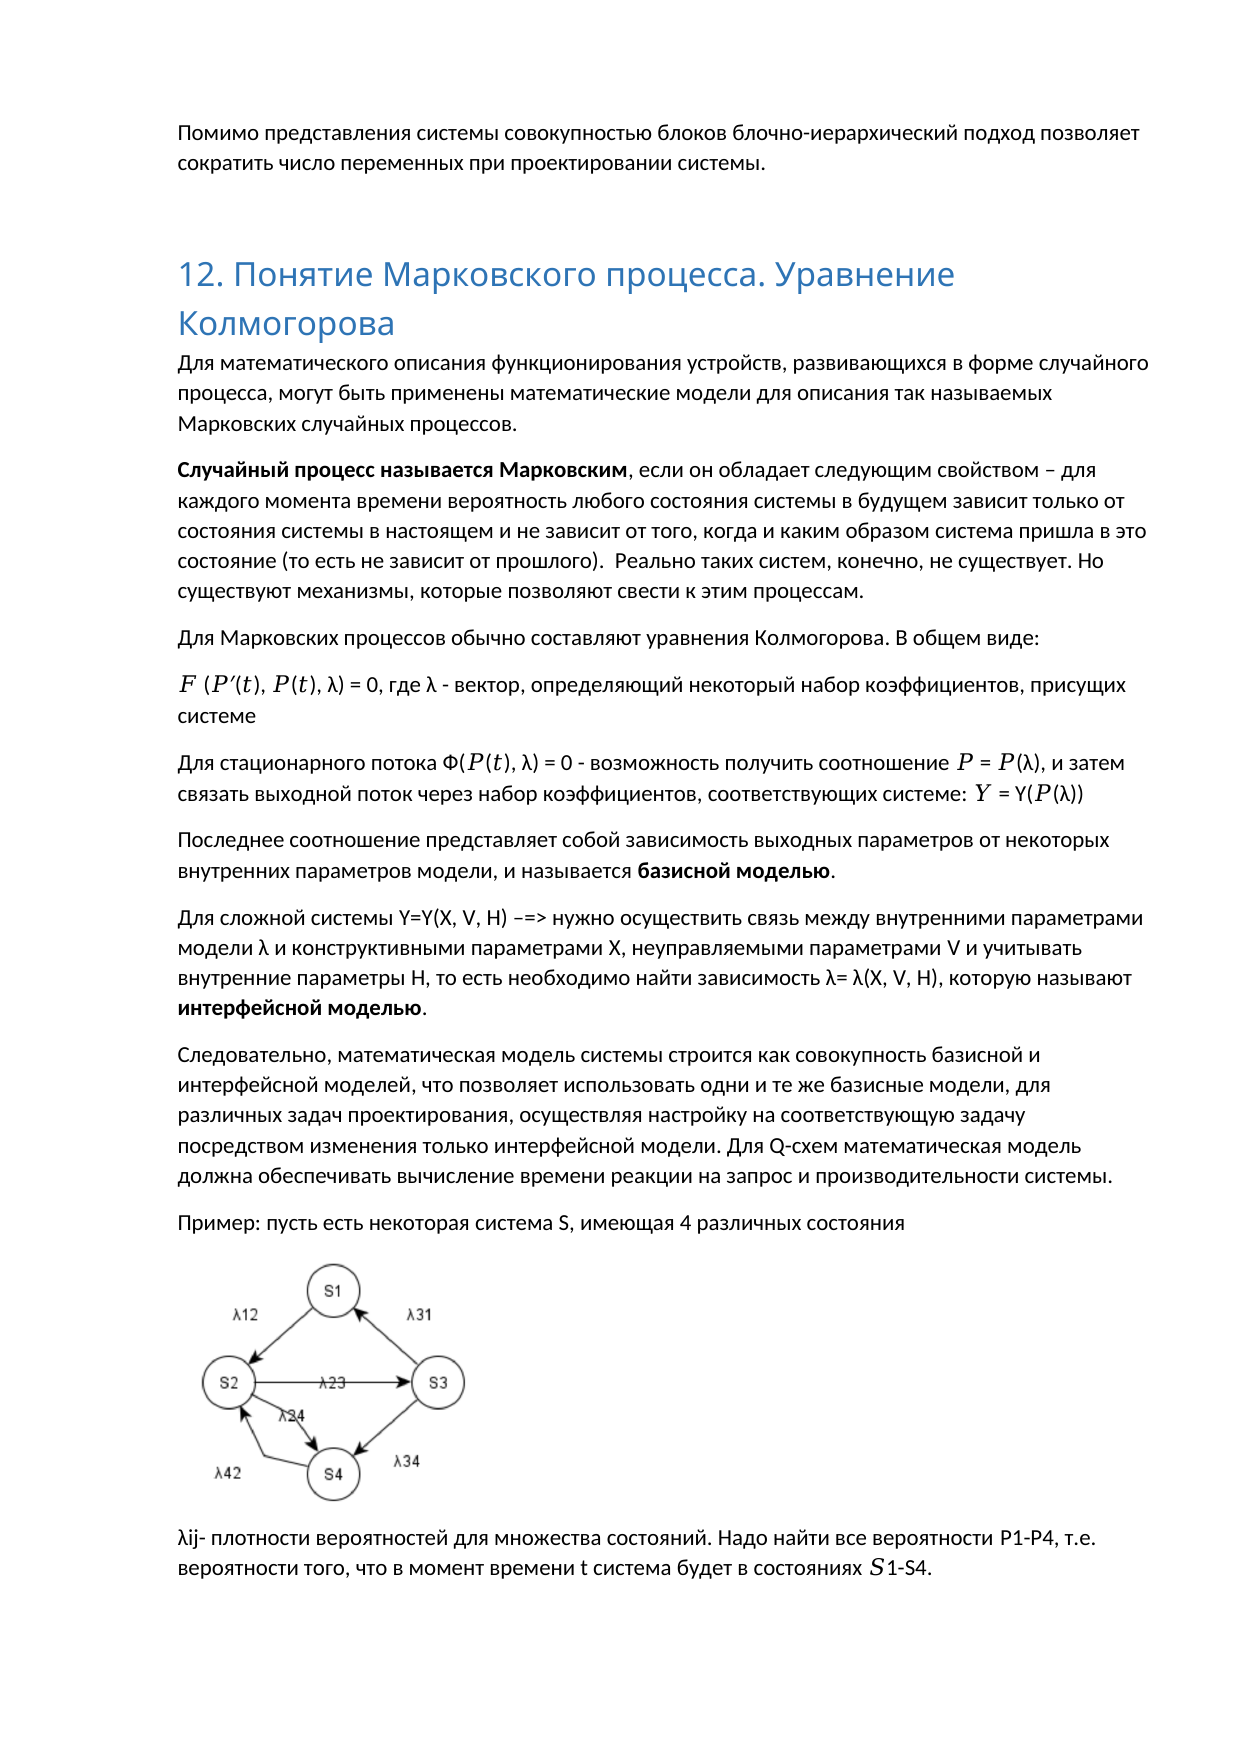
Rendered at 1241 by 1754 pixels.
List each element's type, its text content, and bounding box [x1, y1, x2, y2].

text 𝐹 (𝑃′(𝑡), 𝑃(𝑡), λ) = 0, где λ - вектор, определяющий некоторый набор коэффициентов, присущих системе [177, 670, 1152, 729]
text λij- плотности вероятностей для множества состояний. Надо найти все вероятности P1-P4, т.е. вероятности того, что в момент времени t система будет в состояниях 𝑆1-S4. [177, 1523, 1152, 1581]
text Случайный процесс называется Марковским, если он обладает следующим свойством – для каждого момента времени вероятность любого состояния системы в будущем зависит только от состояния системы в настоящем и не зависит от того, когда и каким образом система пришла в это состояние (то есть не зависит от прошлого). Реально таких систем, конечно, не существует. Но существуют механизмы, которые позволяют свести к этим процессам. [177, 456, 1152, 604]
text Пример: пусть есть некоторая система S, имеющая 4 различных состояния [177, 1208, 1152, 1236]
text Для математического описания функционирования устройств, развивающихся в форме случайного процесса, могут быть применены математические модели для описания так называемых Марковских случайных процессов. [177, 348, 1152, 437]
text Следовательно, математическая модель системы строится как совокупность базисной и интерфейсной моделей, что позволяет использовать одни и те же базисные модели, для различных задач проектирования, осуществляя настройку на соответствующую задачу посредством изменения только интерфейсной модели. Для Q-схем математическая модель должна обеспечивать вычисление времени реакции на запрос и производительности системы. [177, 1040, 1152, 1189]
text Для Марковских процессов обычно составляют уравнения Колмогорова. В общем виде: [177, 623, 1152, 651]
picture [177, 1254, 466, 1504]
text Для стационарного потока Ф(𝑃(𝑡), λ) = 0 - возможность получить соотношение 𝑃 = 𝑃(λ), и затем связать выходной поток через набор коэффициентов, соответствующих системе: 𝑌 = Y(𝑃(λ)) [177, 748, 1152, 807]
subtitle 12. Понятие Марковского процесса. Уравнение Колмогорова [177, 250, 1152, 345]
text Для сложной системы Y=Y(X, V, H) –=> нужно осуществить связь между внутренними параметрами модели λ и конструктивными параметрами X, неуправляемыми параметрами V и учитывать внутренние параметры H, то есть необходимо найти зависимость λ= λ(X, V, H), которую называют интерфейсной моделью. [177, 903, 1152, 1021]
text Последнее соотношение представляет собой зависимость выходных параметров от некоторых внутренних параметров модели, и называется базисной моделью. [177, 826, 1152, 884]
text Помимо представления системы совокупностью блоков блочно-иерархический подход позволяет сократить число переменных при проектировании системы. [177, 118, 1152, 176]
